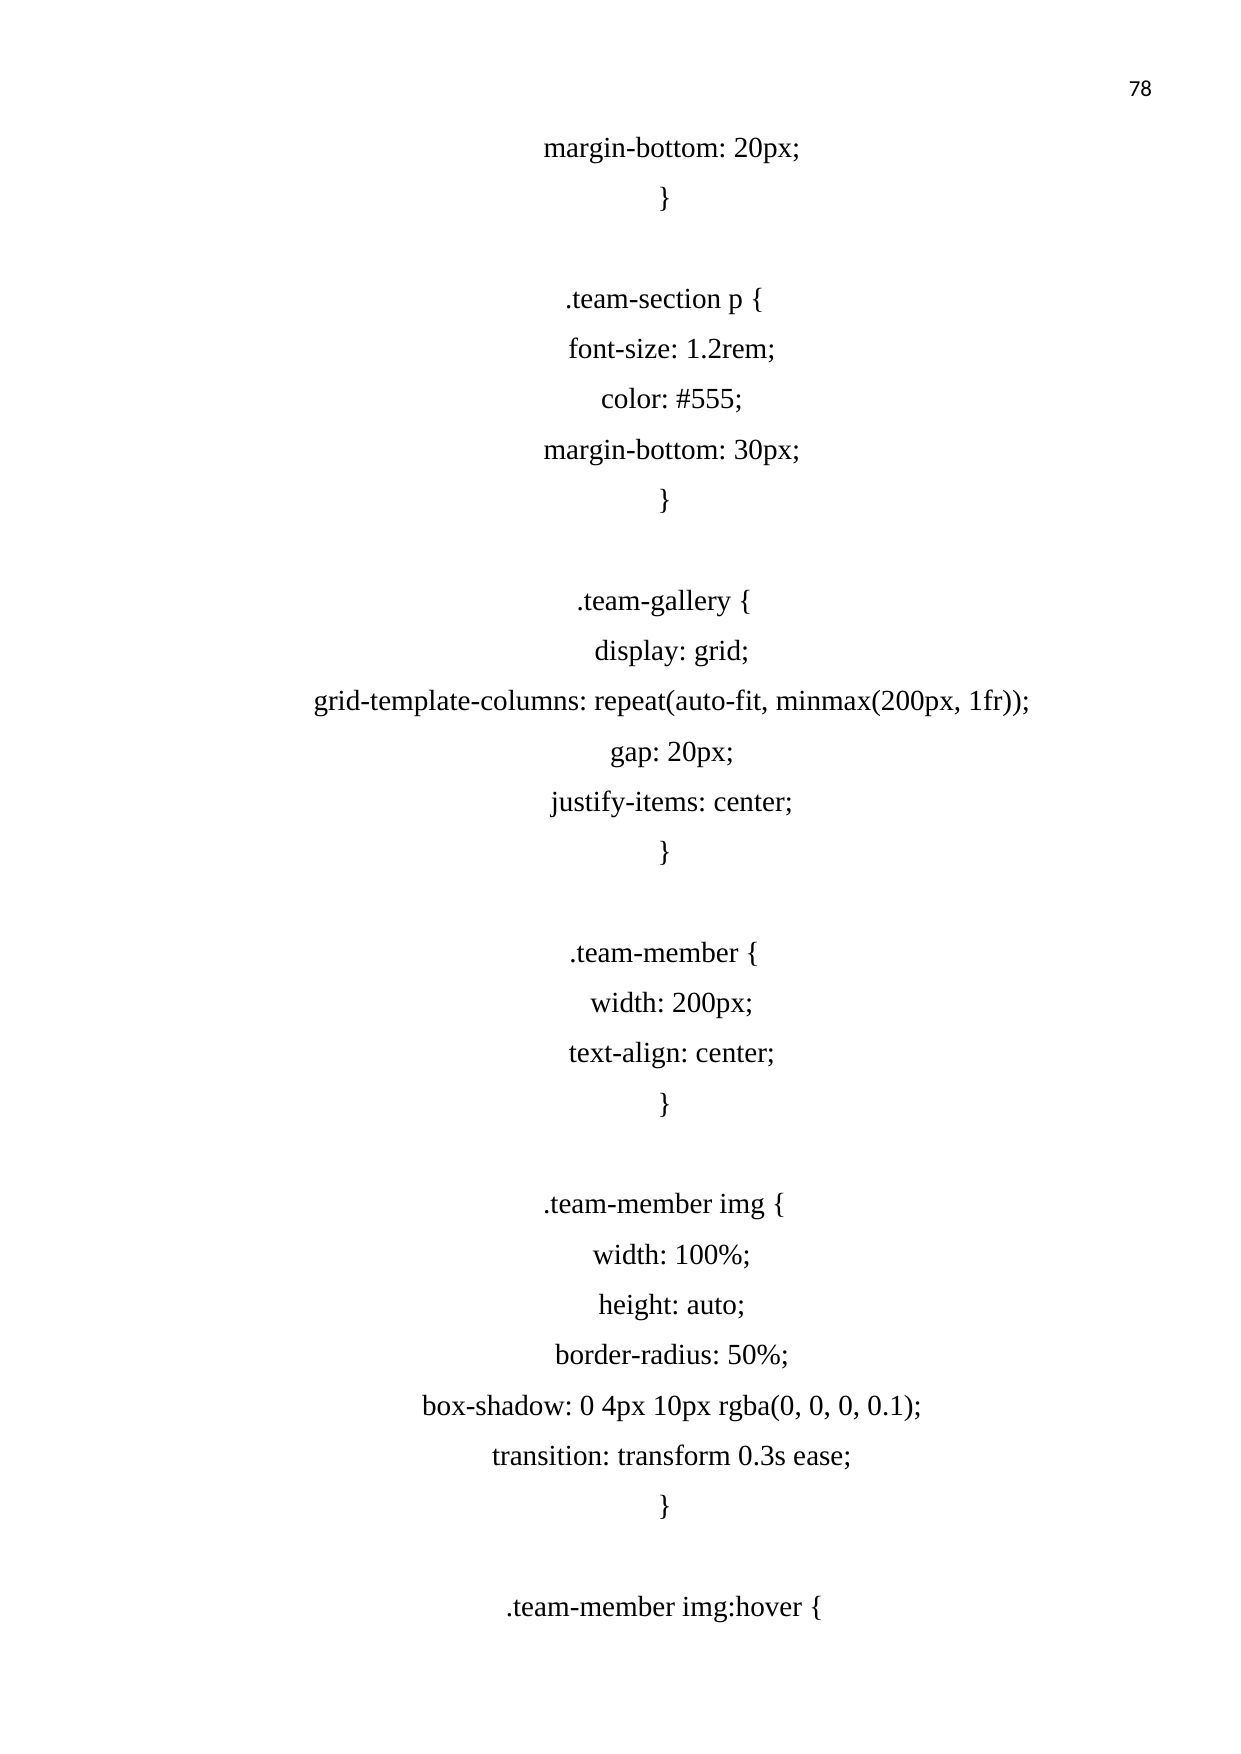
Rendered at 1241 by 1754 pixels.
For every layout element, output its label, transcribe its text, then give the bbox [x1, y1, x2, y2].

text justify-items: center; [177, 784, 1152, 817]
text gap: 20px; [177, 734, 1152, 767]
text box-shadow: 0 4px 10px rgba(0, 0, 0, 0.1); [177, 1388, 1152, 1421]
text } [177, 482, 1152, 516]
text display: grid; [177, 633, 1152, 667]
text .team-member img { [177, 1186, 1152, 1220]
text } [177, 834, 1152, 868]
text text-align: center; [177, 1036, 1152, 1069]
text margin-bottom: 20px; [177, 130, 1152, 163]
text .team-gallery { [177, 583, 1152, 616]
text .team-member img:hover { [177, 1589, 1152, 1622]
text } [177, 1086, 1152, 1119]
text width: 200px; [177, 985, 1152, 1019]
text font-size: 1.2rem; [177, 331, 1152, 365]
text } [177, 1488, 1152, 1522]
text color: #555; [177, 381, 1152, 415]
text margin-bottom: 30px; [177, 432, 1152, 465]
text .team-member { [177, 935, 1152, 968]
text } [177, 180, 1152, 214]
text width: 100%; [177, 1237, 1152, 1270]
text .team-section p { [177, 281, 1152, 314]
text height: auto; [177, 1287, 1152, 1321]
text transition: transform 0.3s ease; [177, 1438, 1152, 1472]
text grid-template-columns: repeat(auto-fit, minmax(200px, 1fr)); [177, 683, 1152, 717]
text border-radius: 50%; [177, 1337, 1152, 1371]
